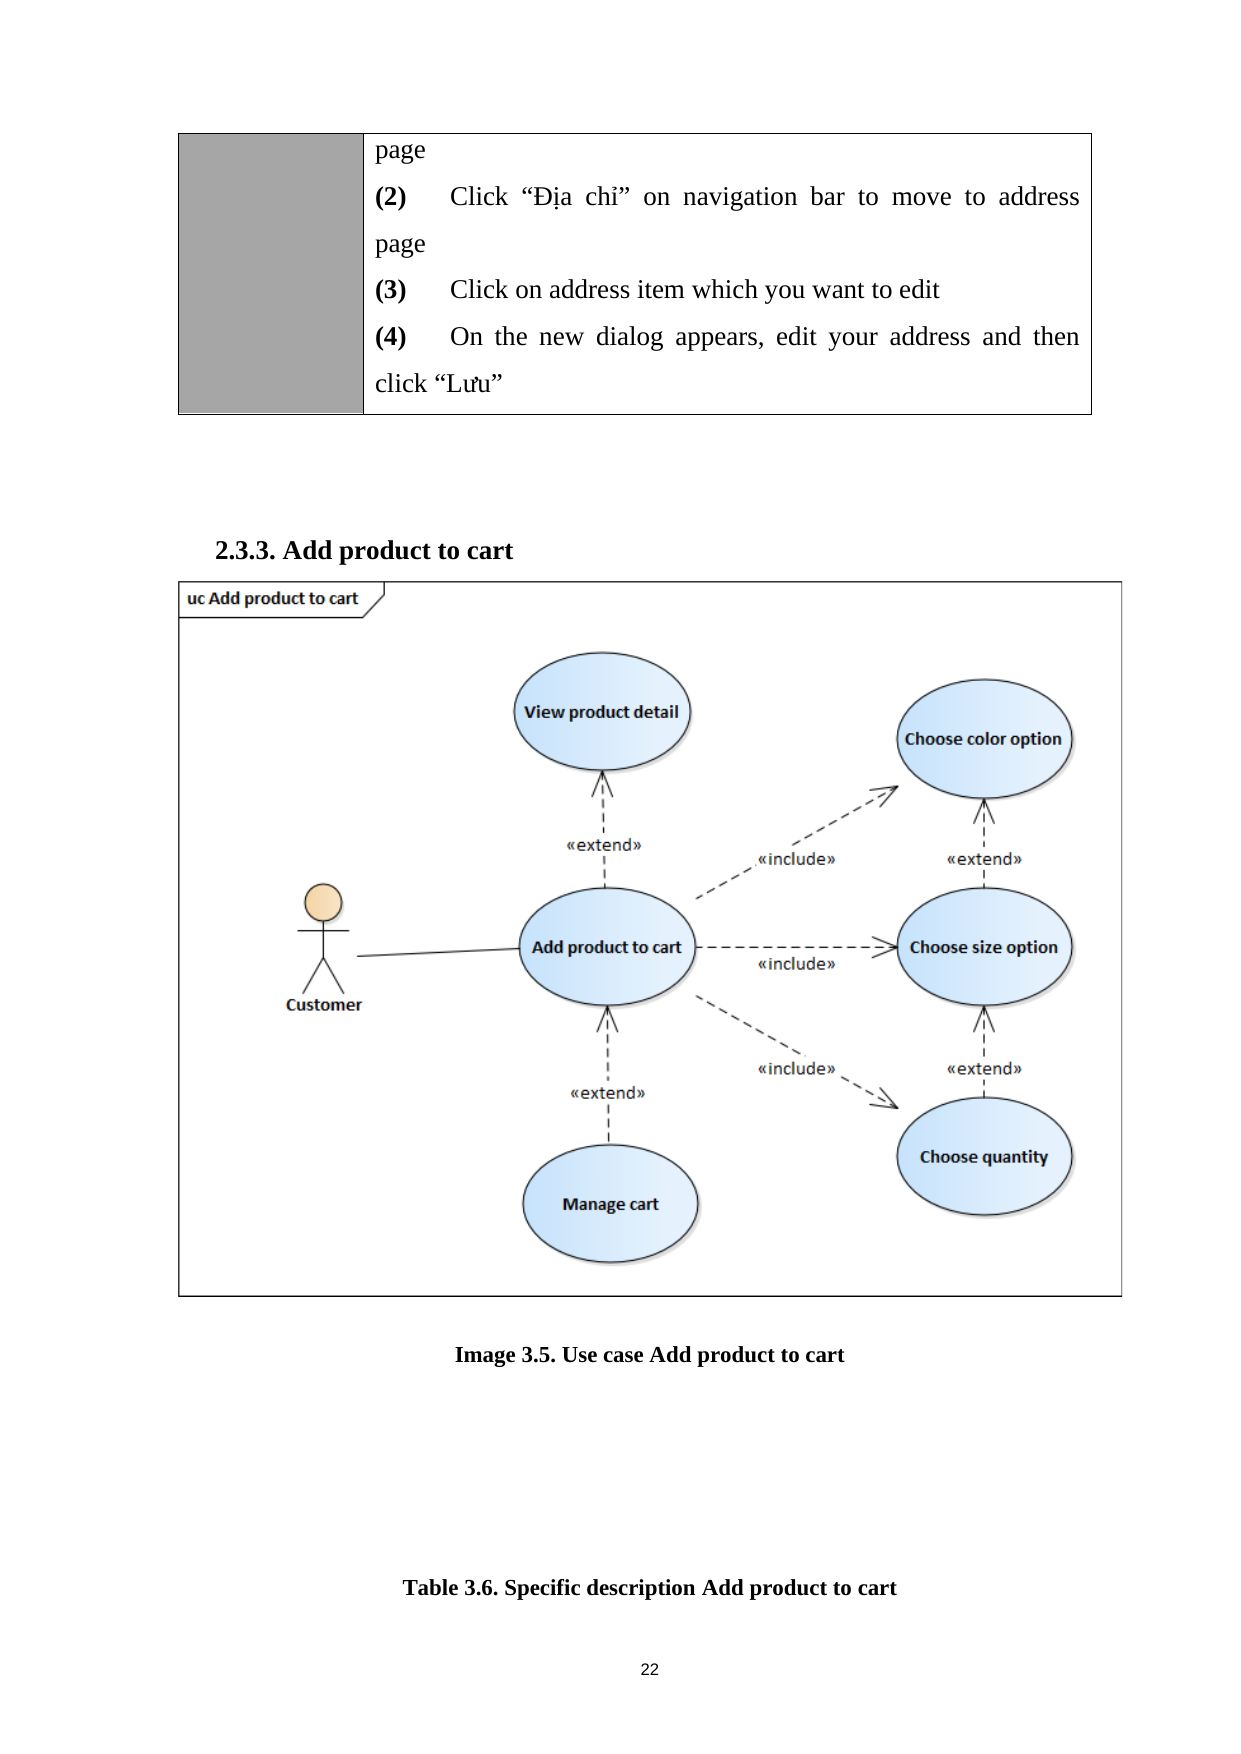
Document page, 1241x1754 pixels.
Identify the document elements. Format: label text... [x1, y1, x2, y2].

picture [177, 580, 1123, 1297]
text Table 3.6. Specific description Add product to cart [177, 1574, 1122, 1601]
subtitle Add product to cart [215, 534, 1122, 565]
table_cell Main flow [179, 134, 363, 413]
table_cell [364, 134, 1091, 413]
